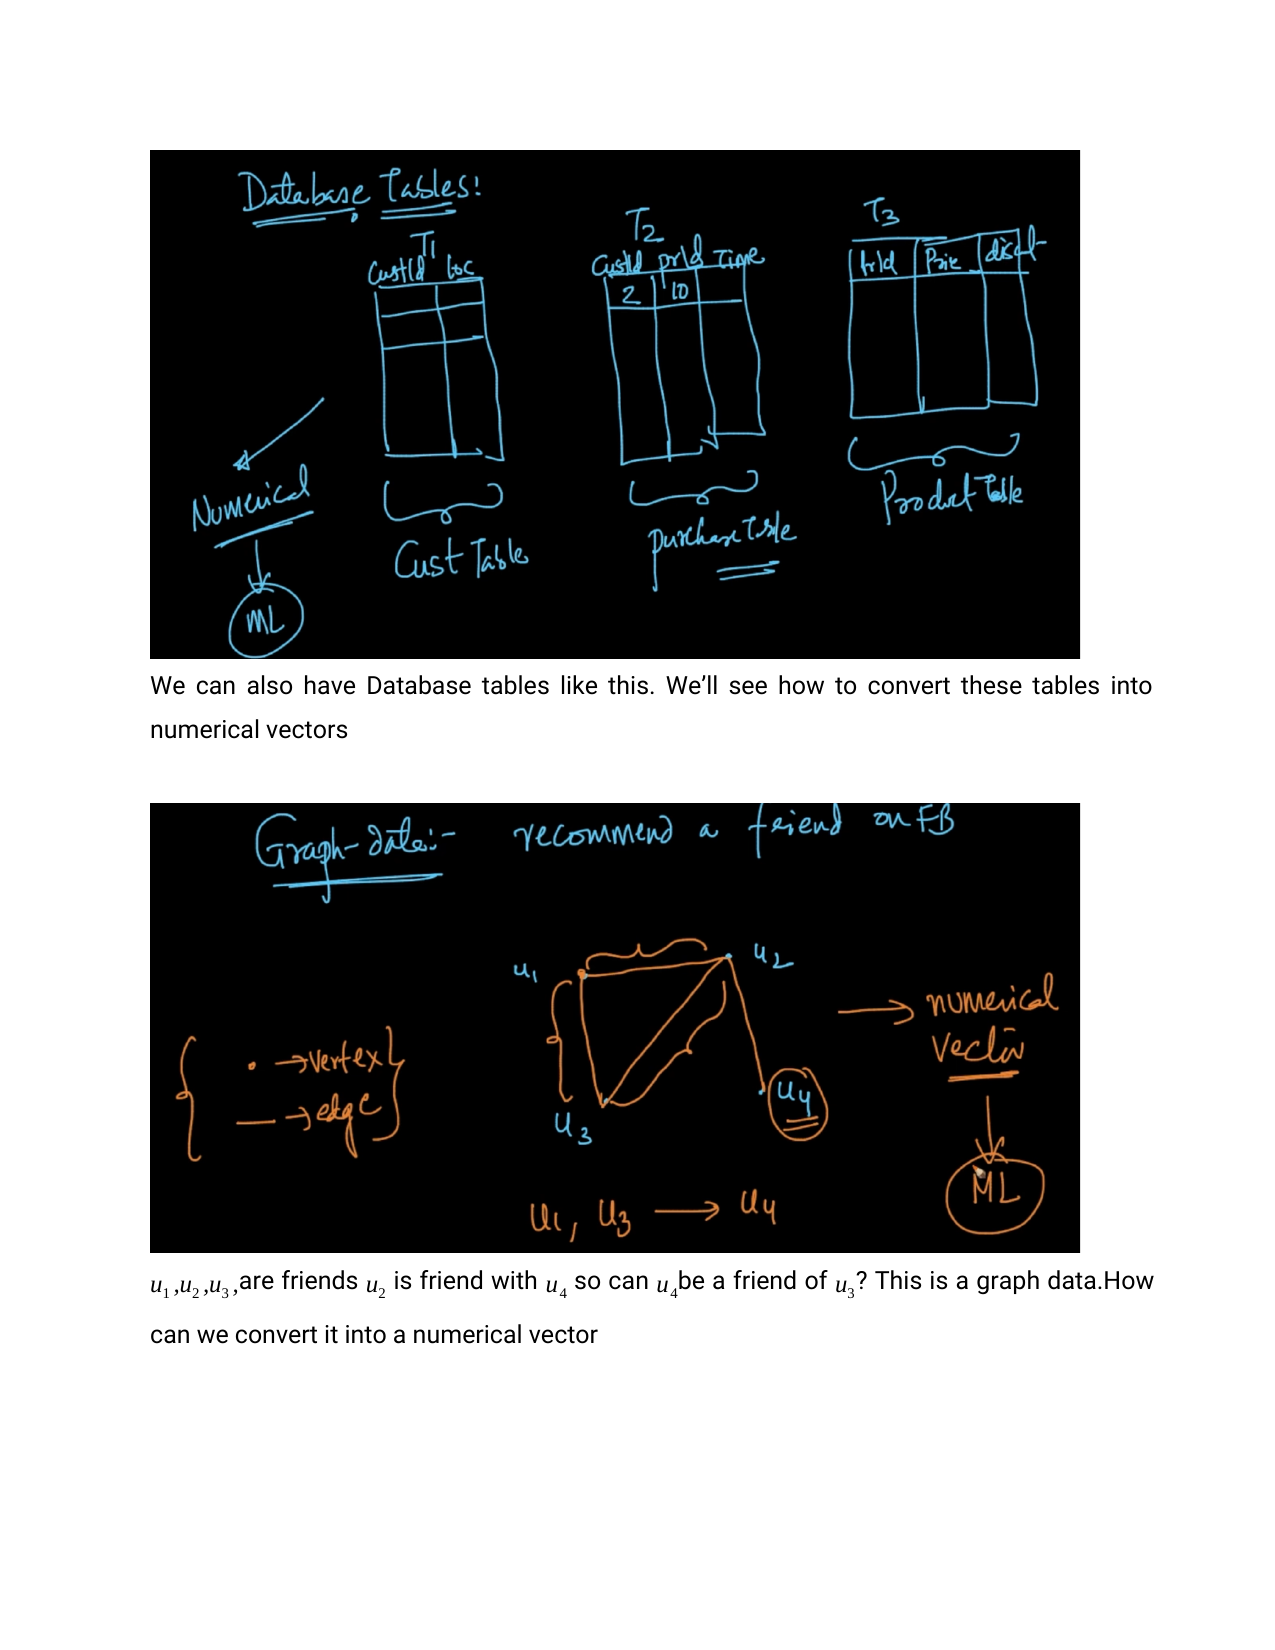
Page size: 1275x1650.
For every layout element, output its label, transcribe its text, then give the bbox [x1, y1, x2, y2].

text are friends is friend with so can be a friend of ? This is a graph data.How can we convert it into a numerical vector [150, 1266, 1155, 1350]
picture [150, 150, 1080, 659]
text We can also have Database tables like this. We’ll see how to convert these tables into numerical vectors [150, 671, 1155, 744]
picture [150, 803, 1080, 1253]
